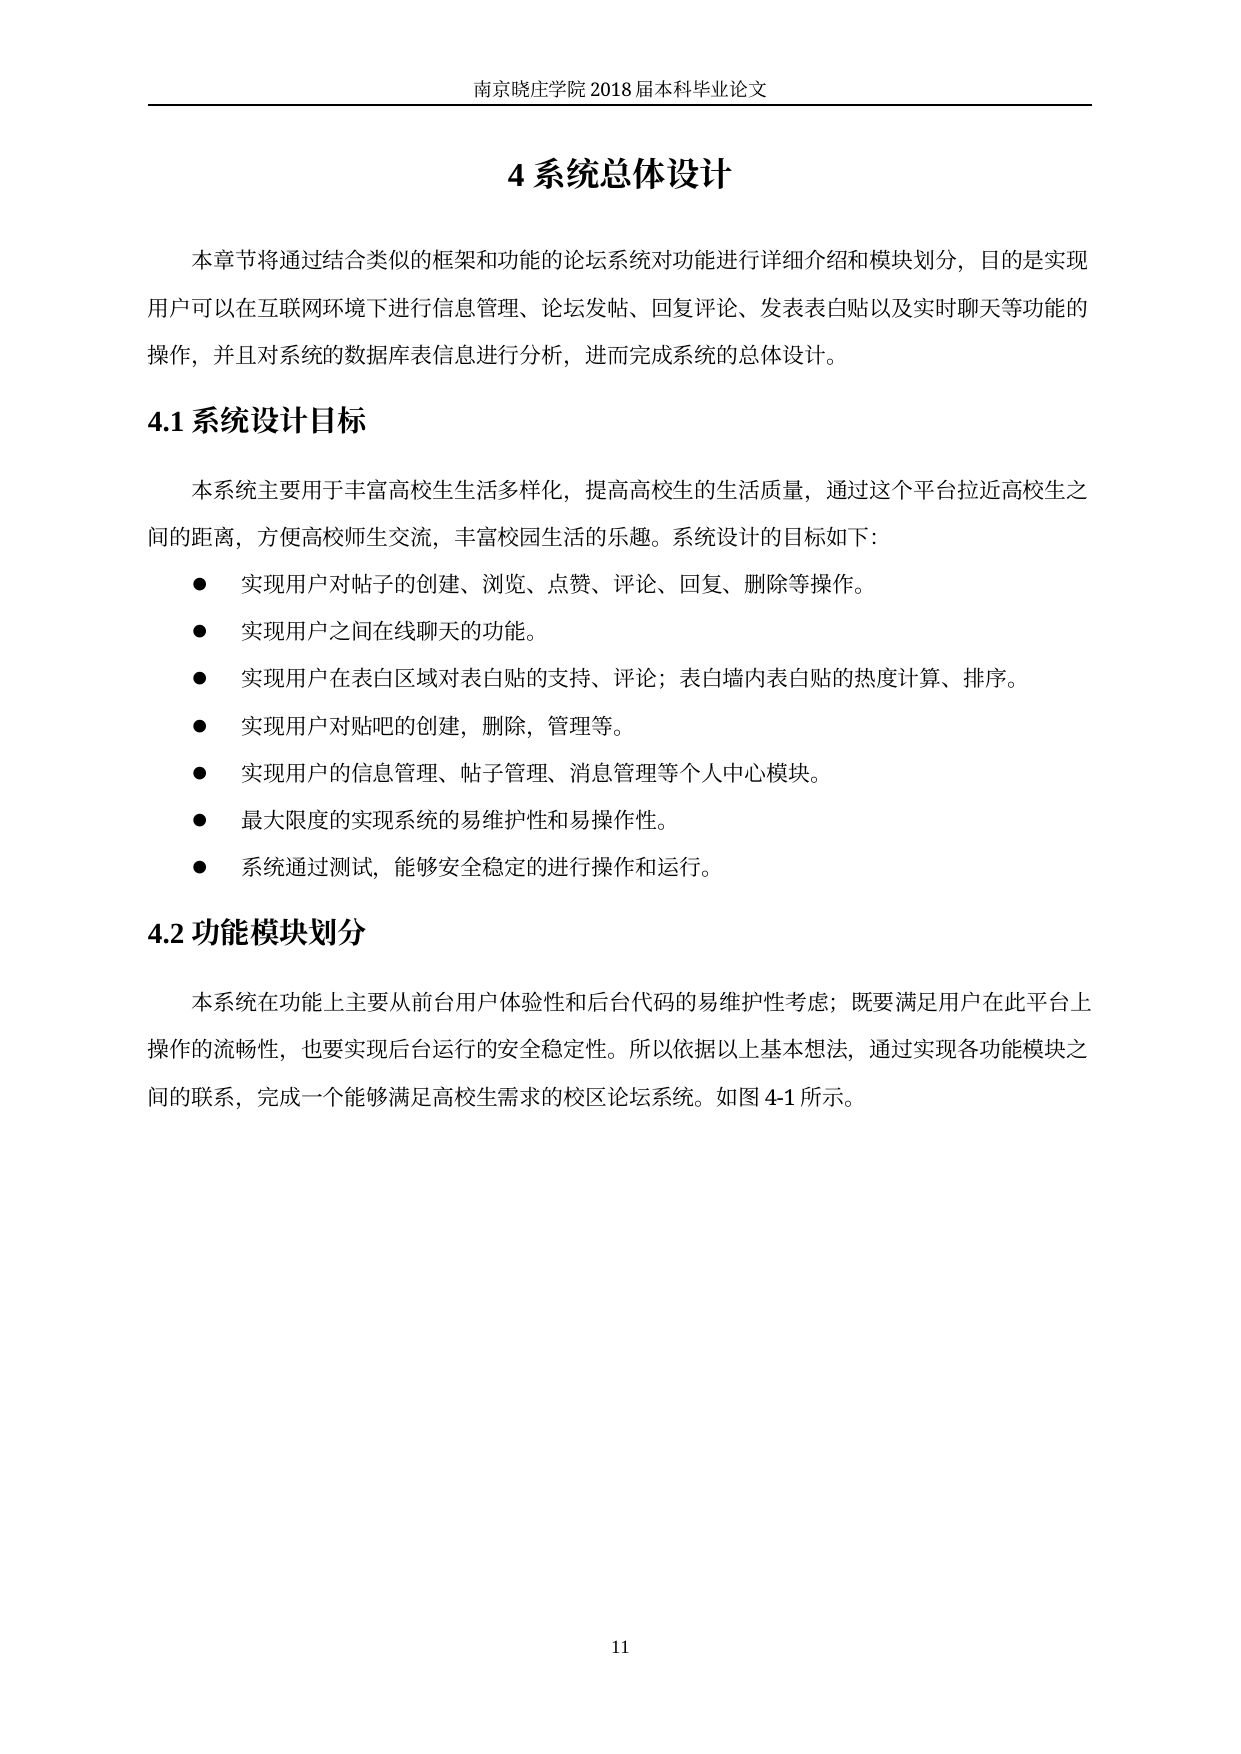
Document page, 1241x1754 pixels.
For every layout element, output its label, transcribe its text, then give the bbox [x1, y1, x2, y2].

subtitle 4 系统总体设计 [148, 148, 1092, 196]
list 最大限度的实现系统的易维护性和易操作性。 [191, 803, 1092, 835]
text 本系统主要用于丰富高校生生活多样化，提高高校生的生活质量，通过这个平台拉近高校生之间的距离，方便高校师生交流，丰富校园生活的乐趣。系统设计的目标如下： [148, 473, 1092, 552]
list 系统通过测试，能够安全稳定的进行操作和运行。 [191, 850, 1092, 882]
list 实现用户对帖子的创建、浏览、点赞、评论、回复、删除等操作。 [191, 567, 1092, 599]
list 实现用户对贴吧的创建，删除，管理等。 [191, 709, 1092, 740]
subtitle 4.2 功能模块划分 [148, 910, 1092, 952]
subtitle 4.1 系统设计目标 [148, 398, 1092, 439]
list 实现用户的信息管理、帖子管理、消息管理等个人中心模块。 [191, 756, 1092, 787]
list 实现用户在表白区域对表白贴的支持、评论；表白墙内表白贴的热度计算、排序。 [191, 662, 1092, 693]
list 实现用户之间在线聊天的功能。 [191, 614, 1092, 646]
text 本章节将通过结合类似的框架和功能的论坛系统对功能进行详细介绍和模块划分，目的是实现用户可以在互联网环境下进行信息管理、论坛发帖、回复评论、发表表白贴以及实时聊天等功能的操作，并且对系统的数据库表信息进行分析，进而完成系统的总体设计。 [148, 243, 1092, 369]
text 本系统在功能上主要从前台用户体验性和后台代码的易维护性考虑；既要满足用户在此平台上操作的流畅性，也要实现后台运行的安全稳定性。所以依据以上基本想法，通过实现各功能模块之间的联系，完成一个能够满足高校生需求的校区论坛系统。如图4-1所示。 [148, 985, 1092, 1111]
